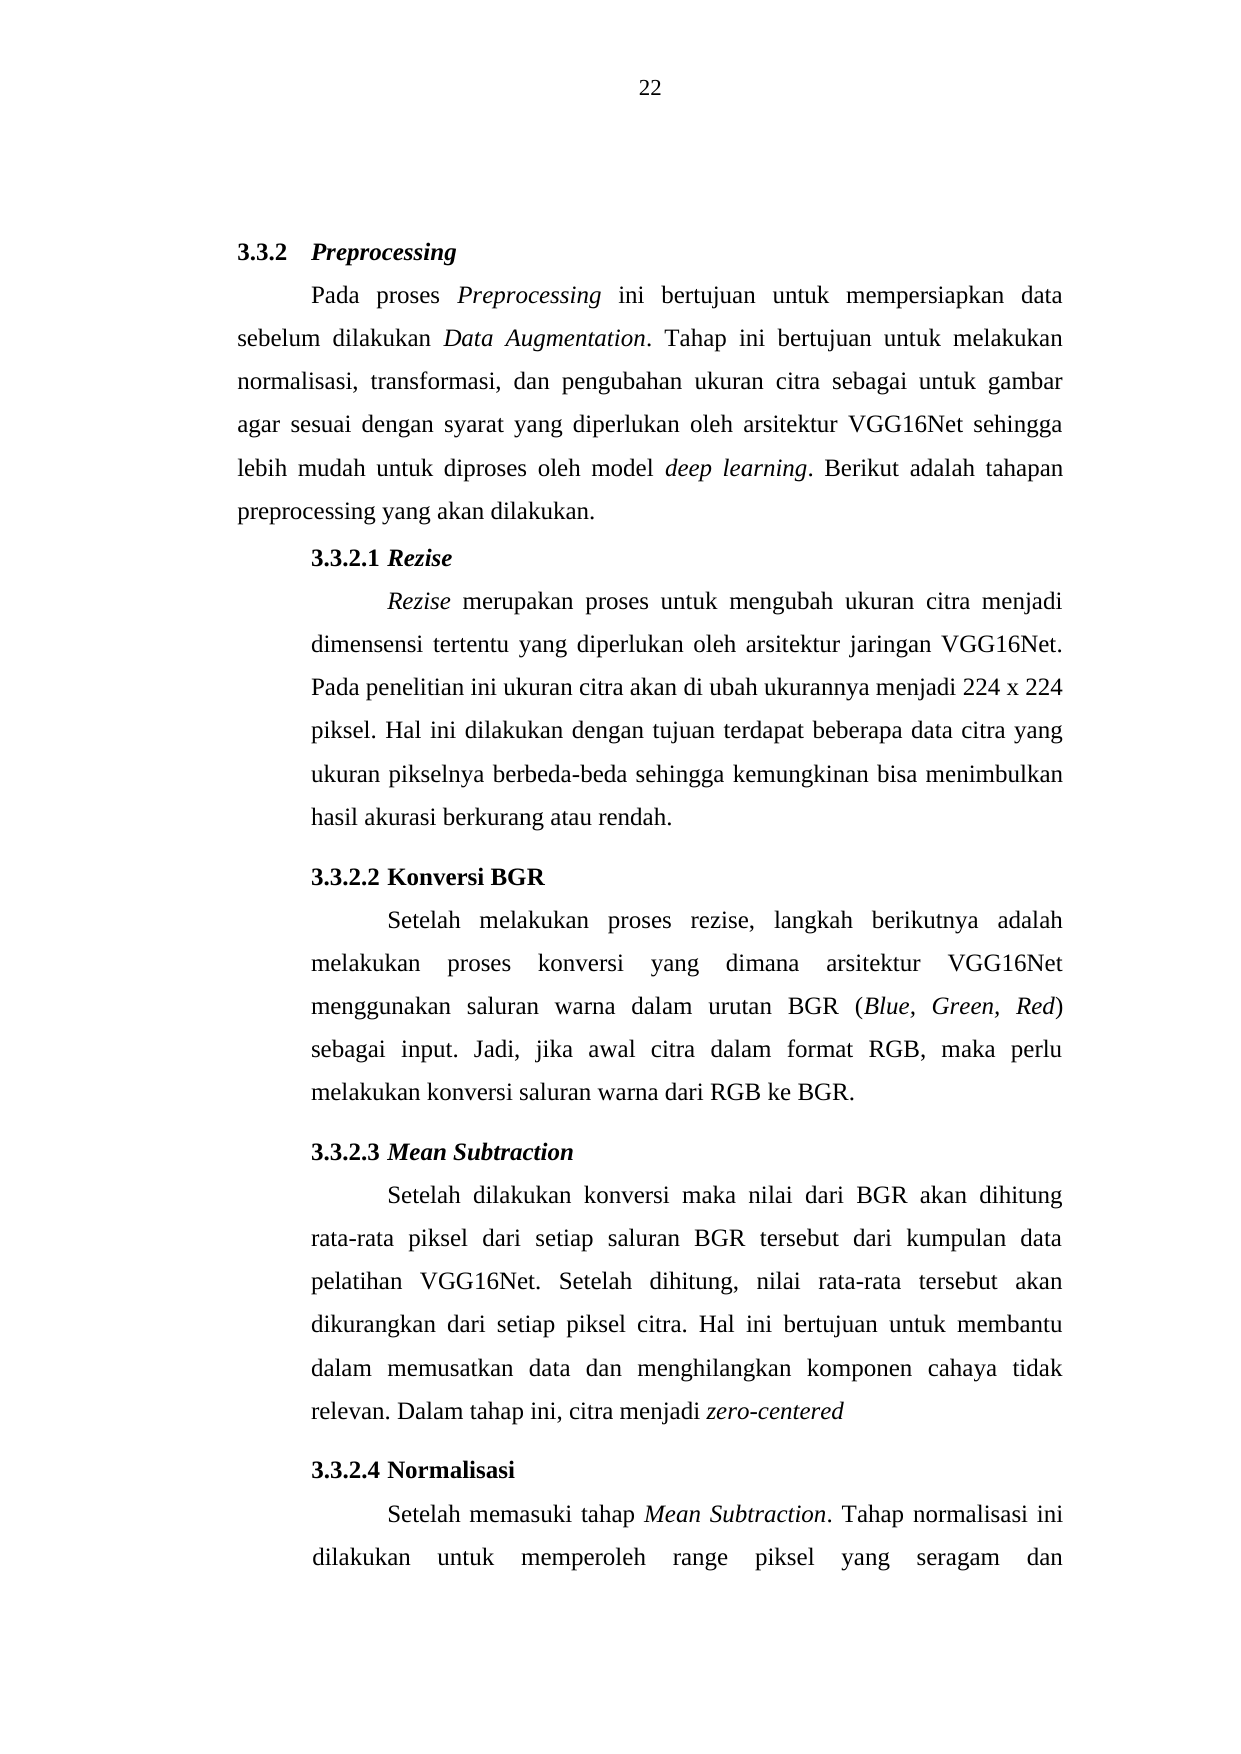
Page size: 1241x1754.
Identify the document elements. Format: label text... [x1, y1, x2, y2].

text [312, 1499, 1063, 1571]
text Rezise merupakan proses untuk mengubah ukuran citra menjadi dimensensi tertentu yang diperlukan oleh arsitektur jaringan VGG16Net. Pada penelitian ini ukuran citra akan di ubah ukurannya menjadi 224 x 224 piksel. Hal ini dilakukan dengan tujuan terdapat beberapa data citra yang ukuran pikselnya berbeda-beda sehingga kemungkinan bisa menimbulkan hasil akurasi berkurang atau rendah. [311, 586, 1063, 831]
subtitle 3.3.2.3 Mean Subtraction [311, 1137, 1063, 1166]
subtitle 3.3.2.1 Rezise [311, 543, 1063, 572]
text Setelah melakukan proses rezise, langkah berikutnya adalah melakukan proses konversi yang dimana arsitektur VGG16Net menggunakan saluran warna dalam urutan BGR (Blue, Green, Red) sebagai input. Jadi, jika awal citra dalam format RGB, maka perlu melakukan konversi saluran warna dari RGB ke BGR. [311, 905, 1063, 1106]
subtitle 3.3.2.4 Normalisasi [311, 1456, 1063, 1484]
text Pada proses Preprocessing ini bertujuan untuk mempersiapkan data sebelum dilakukan Data Augmentation. Tahap ini bertujuan untuk melakukan normalisasi, transformasi, dan pengubahan ukuran citra sebagai untuk gambar agar sesuai dengan syarat yang diperlukan oleh arsitektur VGG16Net sehingga lebih mudah untuk diproses oleh model deep learning. Berikut adalah tahapan preprocessing yang akan dilakukan. [237, 280, 1063, 524]
subtitle 3.3.2.2 Konversi BGR [311, 862, 1063, 890]
subtitle 3.3.2 Preprocessing [237, 237, 1063, 266]
text Setelah dilakukan konversi maka nilai dari BGR akan dihitung rata-rata piksel dari setiap saluran BGR tersebut dari kumpulan data pelatihan VGG16Net. Setelah dihitung, nilai rata-rata tersebut akan dikurangkan dari setiap piksel citra. Hal ini bertujuan untuk membantu dalam memusatkan data dan menghilangkan komponen cahaya tidak relevan. Dalam tahap ini, citra menjadi zero-centered [311, 1180, 1063, 1424]
